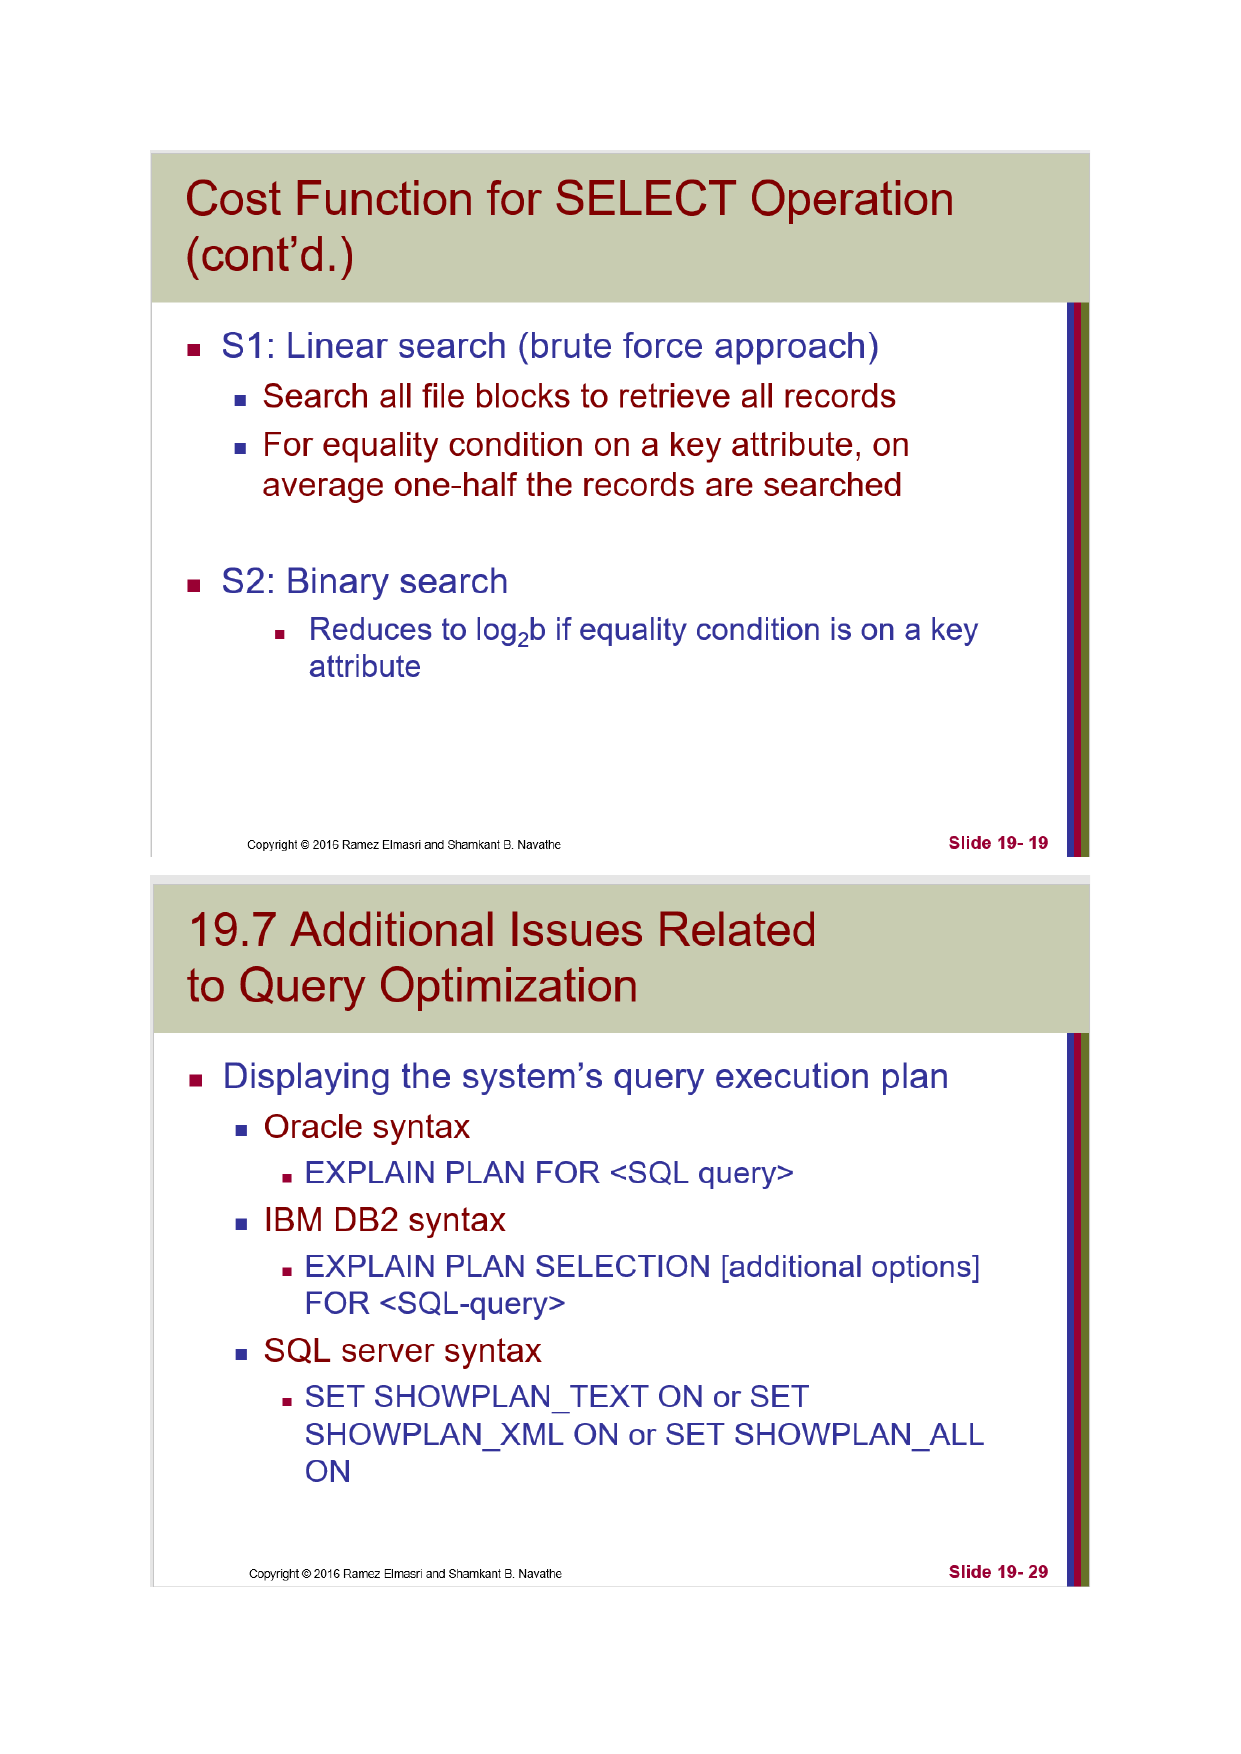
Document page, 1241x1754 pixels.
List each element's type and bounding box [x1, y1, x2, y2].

picture [150, 150, 1091, 857]
picture [150, 875, 1091, 1587]
